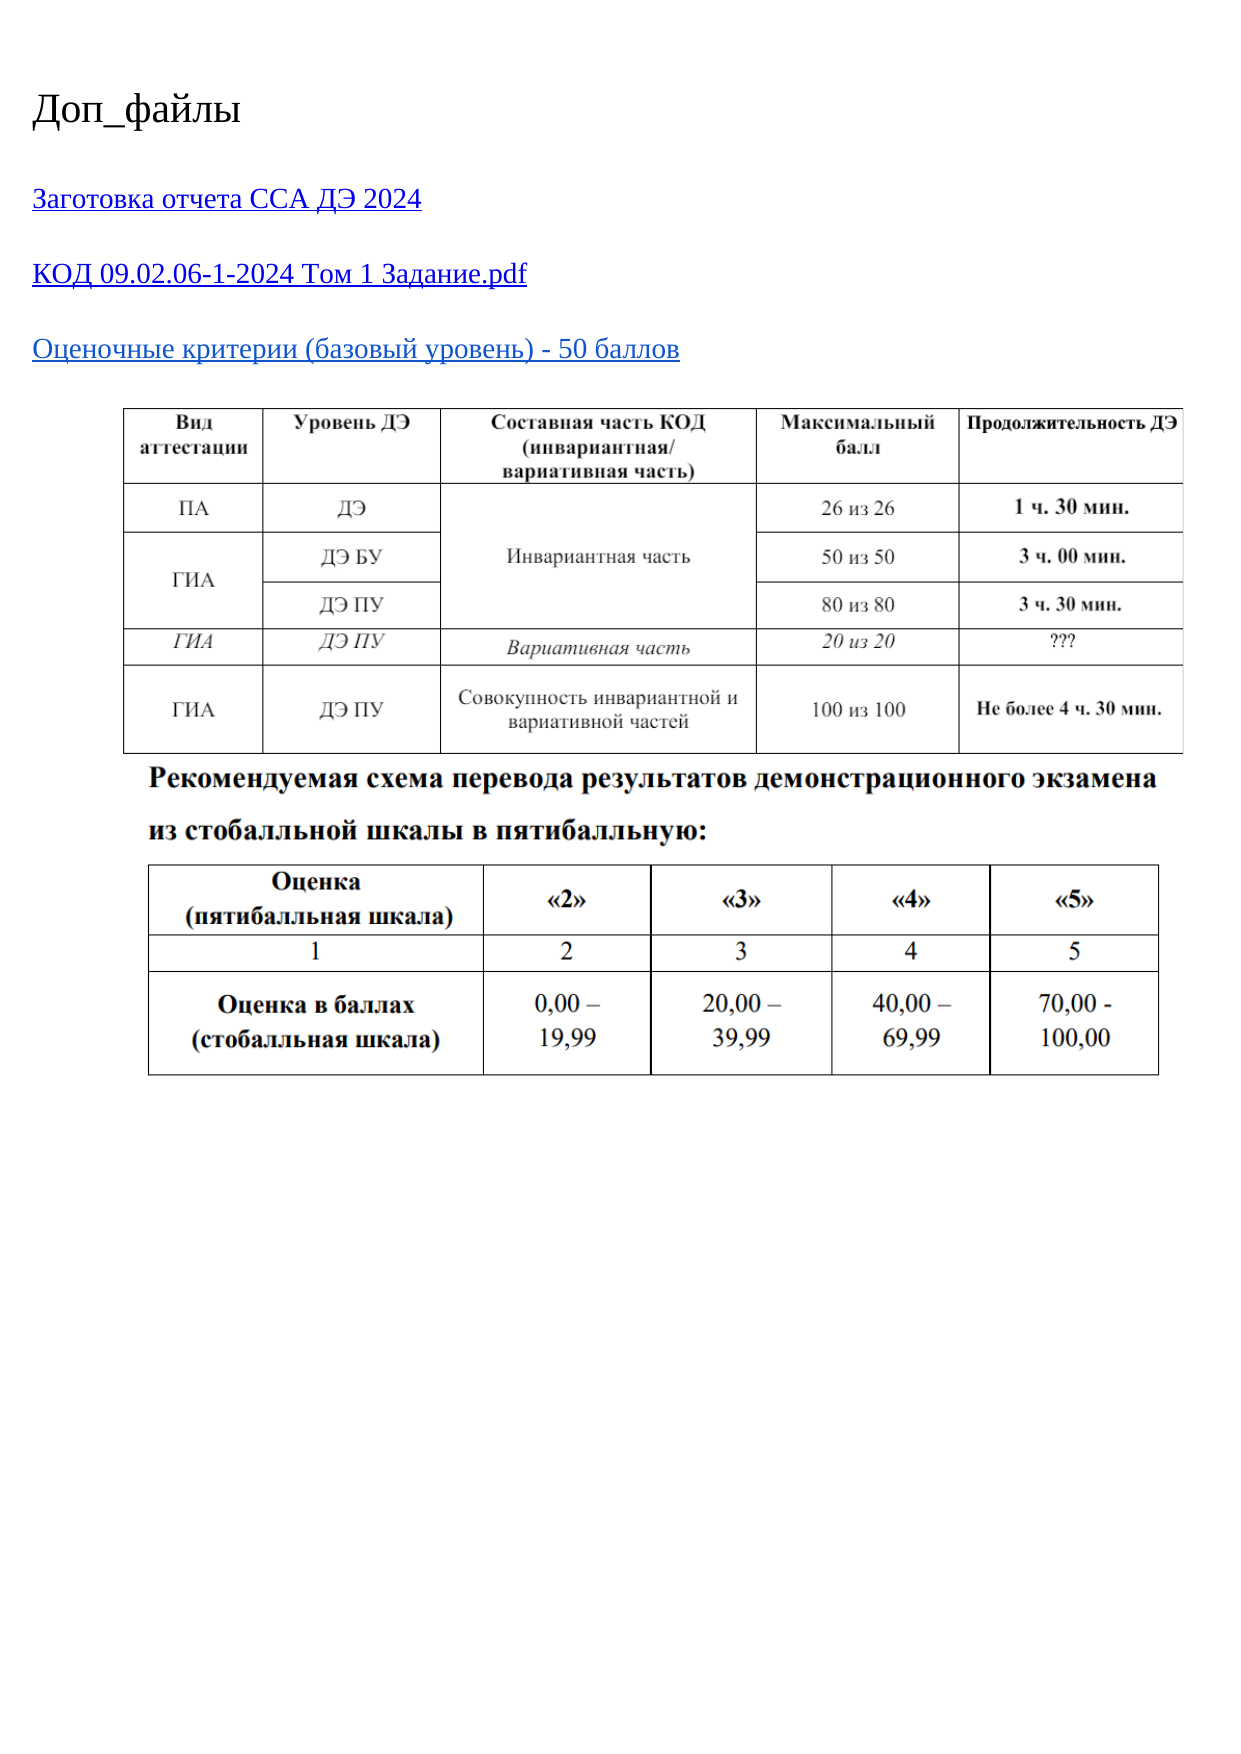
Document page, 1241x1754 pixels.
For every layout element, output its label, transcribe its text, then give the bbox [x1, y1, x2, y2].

subtitle Доп_файлы [32, 84, 1213, 132]
picture [120, 406, 1184, 755]
text Заготовка отчета ССА ДЭ 2024 [32, 181, 1213, 214]
text Оценочные критерии (базовый уровень) - 50 баллов [32, 331, 1213, 365]
picture [120, 759, 1184, 1089]
text КОД 09.02.06-1-2024 Том 1 Задание.pdf [32, 256, 1213, 290]
